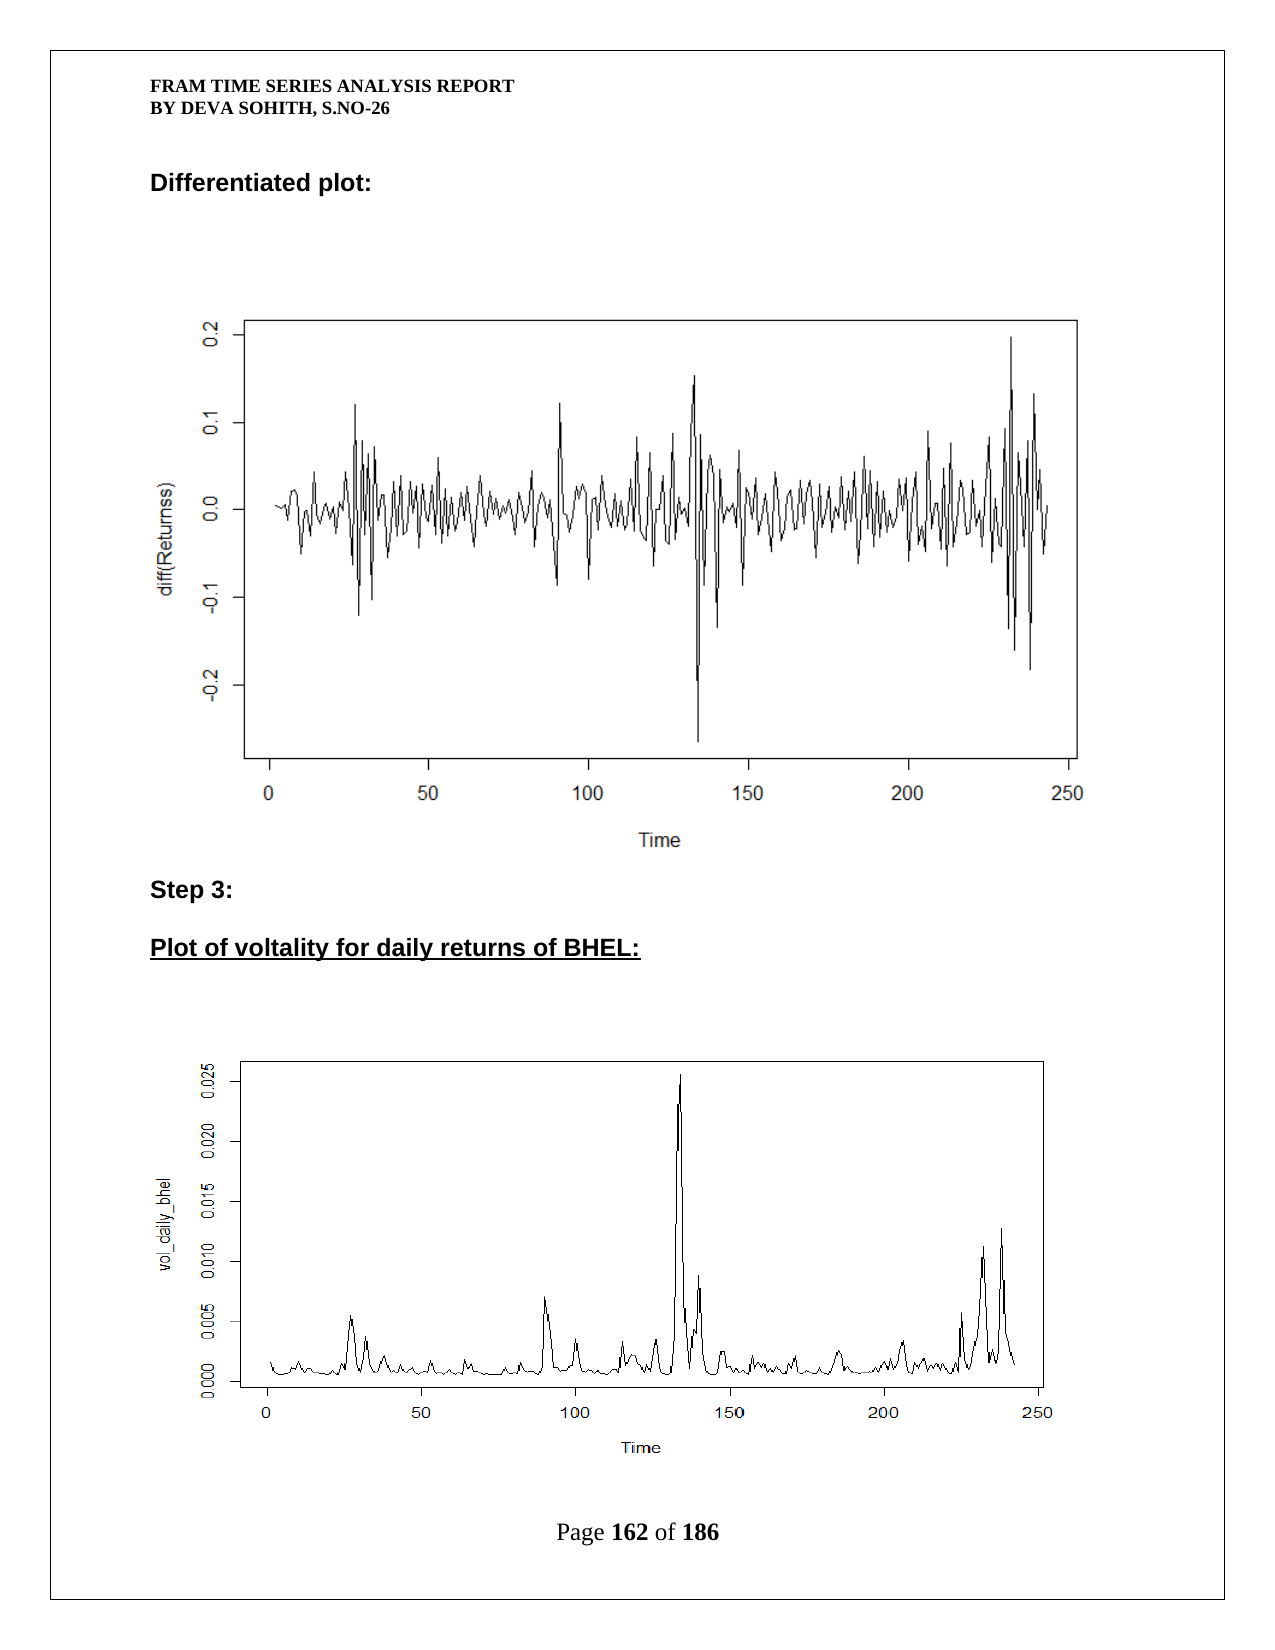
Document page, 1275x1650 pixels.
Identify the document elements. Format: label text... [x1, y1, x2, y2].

picture [150, 991, 1091, 1474]
picture [150, 226, 1125, 876]
text Differentiated plot: [150, 168, 1125, 197]
text Step 3: [150, 876, 1125, 904]
text Plot of voltality for daily returns of BHEL: [150, 933, 1125, 962]
